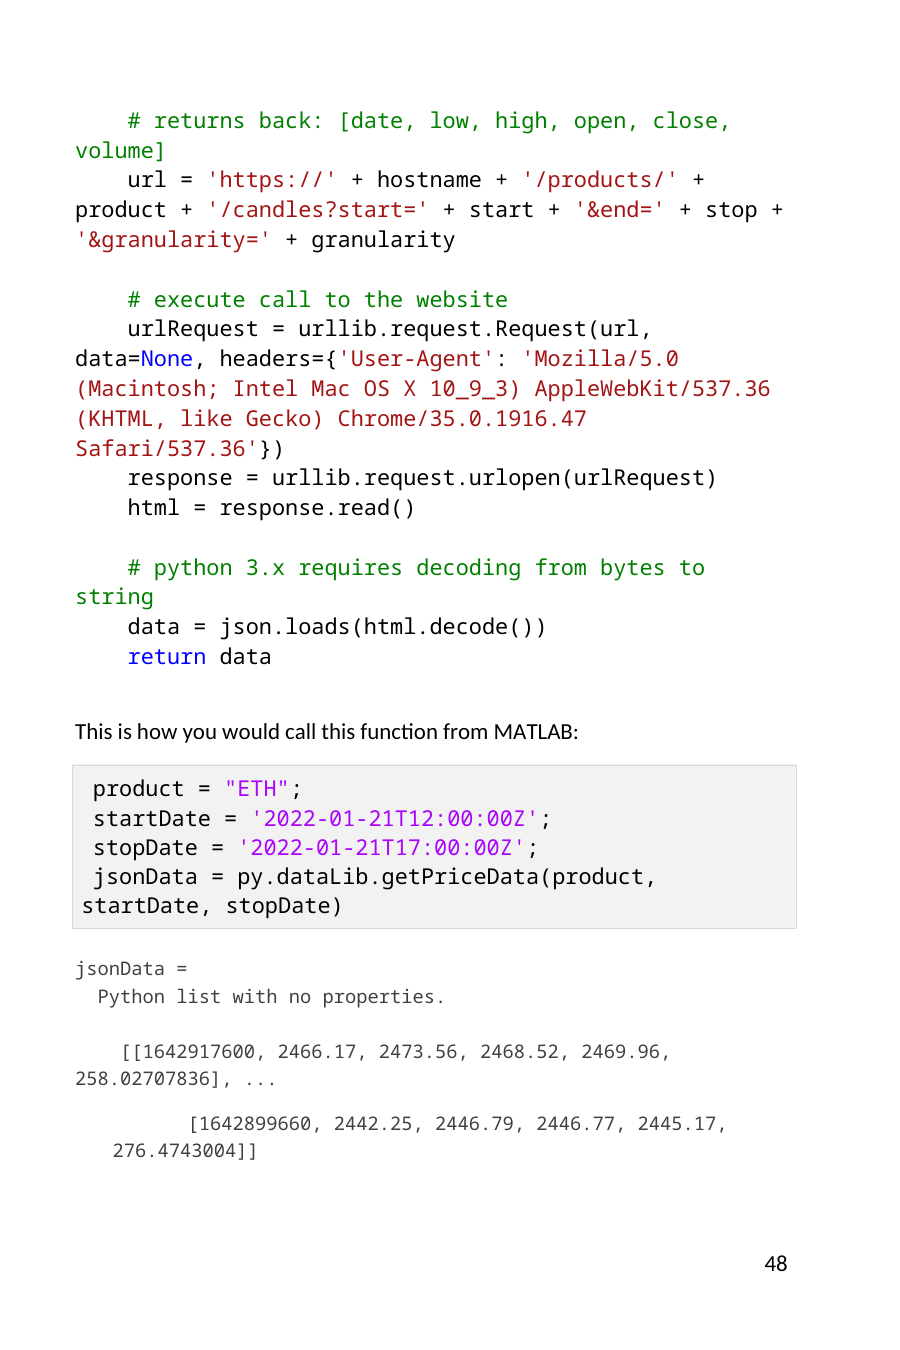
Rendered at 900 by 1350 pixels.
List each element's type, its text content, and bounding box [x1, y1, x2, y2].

text urlRequest = urllib.request.Request(url, data=None, headers={'User-Agent': 'Mozilla/5.0 (Macintosh; Intel Mac OS X 10_9_3) AppleWebKit/537.36 (KHTML, like Gecko) Chrome/35.0.1916.47 Safari/537.36'}) [75, 313, 787, 462]
text product = "ETH"; [73, 766, 796, 794]
text This is how you would call this function from MATLAB: [75, 718, 787, 746]
text # execute call to the website [75, 283, 787, 313]
text html = response.read() [75, 492, 787, 522]
text # returns back: [date, low, high, open, close, volume] [75, 105, 787, 164]
text startDate = '2022-01-21T12:00:00Z'; [73, 794, 796, 823]
text jsonData = py.dataLib.getPriceData(product, startDate, stopDate) [73, 852, 796, 928]
text stopDate = '2022-01-21T17:00:00Z'; [73, 823, 796, 852]
text [1642899660, 2442.25, 2446.79, 2446.77, 2445.17, 276.4743004]] [112, 1110, 787, 1163]
text [[1642917600, 2466.17, 2473.56, 2468.52, 2469.96, 258.02707836], ... [75, 1038, 787, 1091]
text jsonData = [75, 956, 787, 981]
text return data [75, 641, 787, 671]
text # python 3.x requires decoding from bytes to string [75, 552, 787, 611]
text Python list with no properties. [75, 983, 787, 1009]
text url = 'https://' + hostname + '/products/' + product + '/candles?start=' + start + '&end=' + stop + '&granularity=' + granularity [75, 164, 787, 254]
text response = urllib.request.urlopen(urlRequest) [75, 462, 787, 492]
text data = json.loads(html.decode()) [75, 611, 787, 641]
